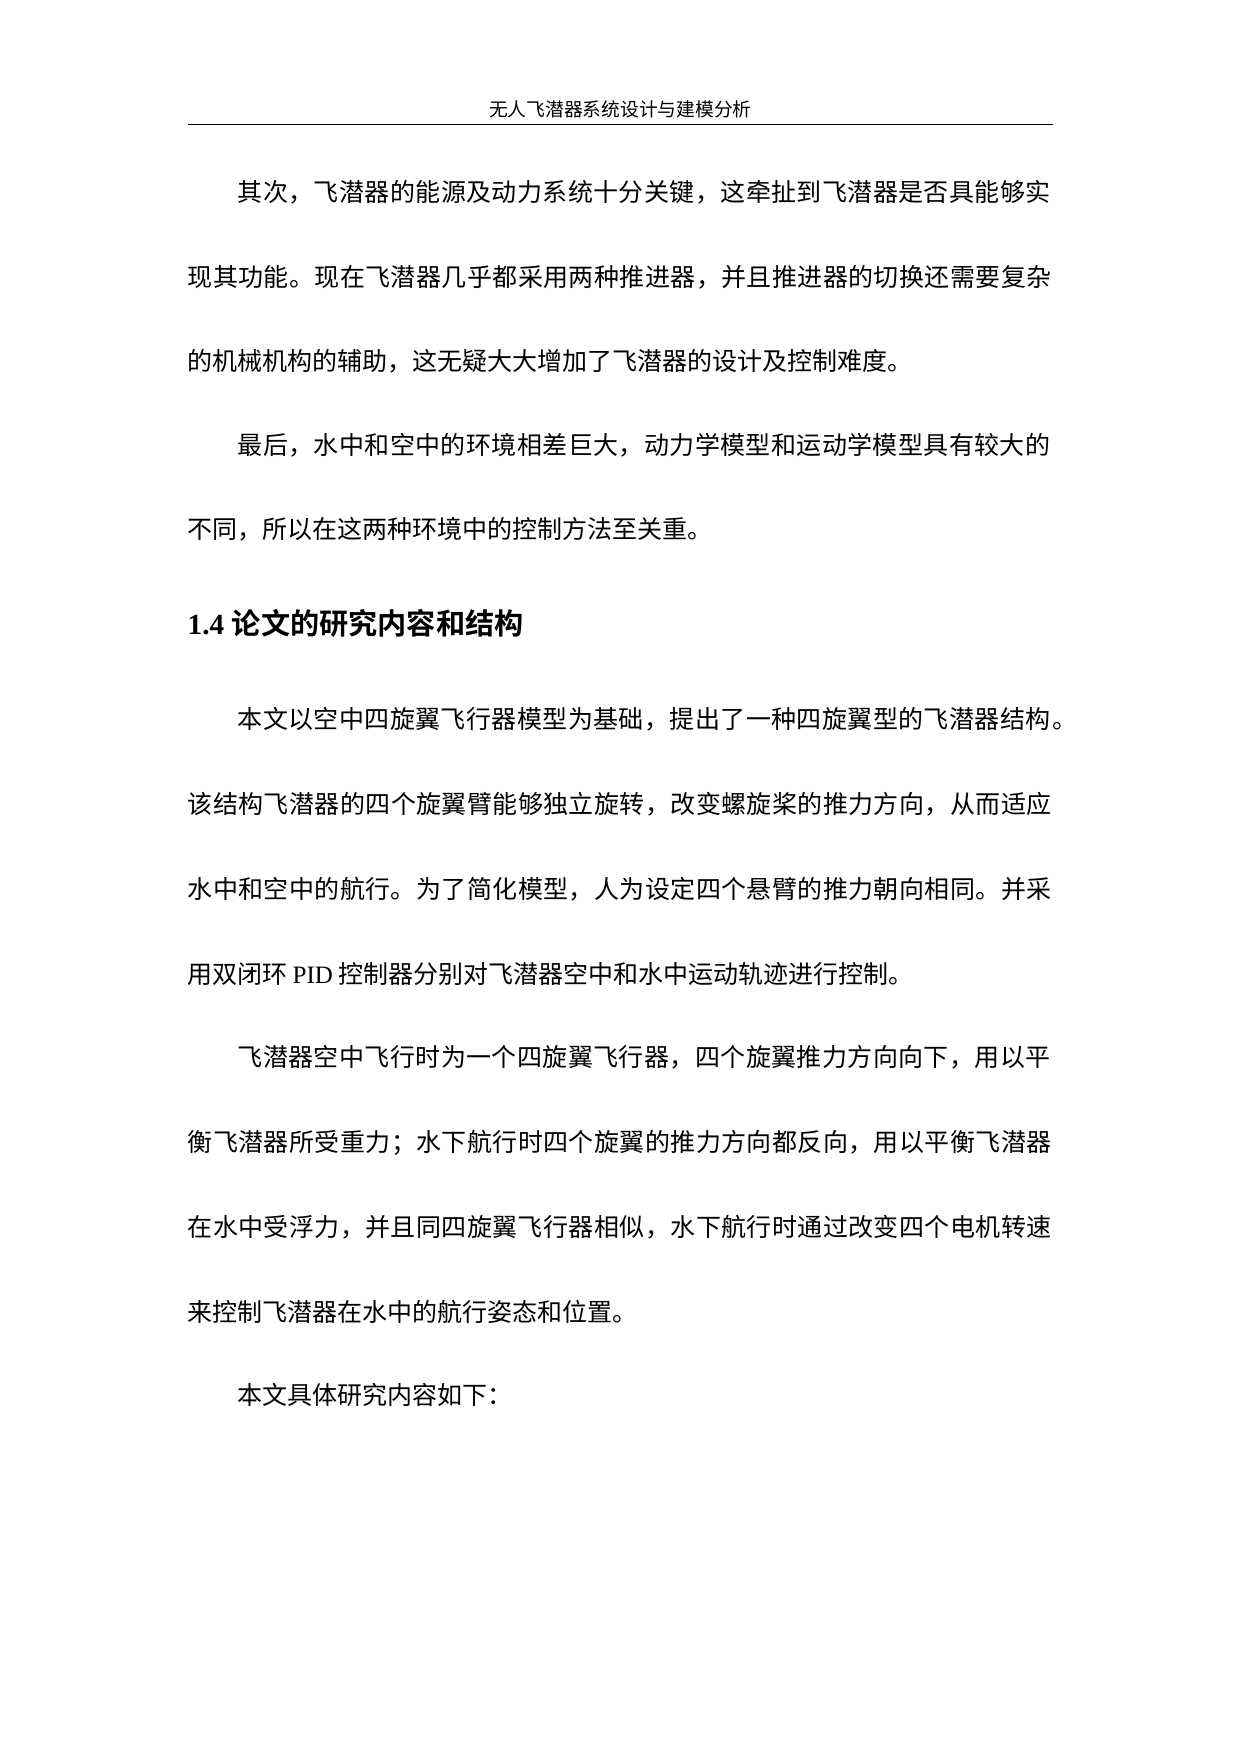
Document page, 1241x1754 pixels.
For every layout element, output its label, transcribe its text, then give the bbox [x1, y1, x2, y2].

subtitle 1.4 论文的研究内容和结构 [187, 588, 1053, 656]
text 最后，水中和空中的环境相差巨大，动力学模型和运动学模型具有较大的不同，所以在这两种环境中的控制方法至关重。 [187, 409, 1053, 562]
text 本文具体研究内容如下： [187, 1359, 1053, 1427]
text 其次，飞潜器的能源及动力系统十分关键，这牵扯到飞潜器是否具能够实现其功能。现在飞潜器几乎都采用两种推进器，并且推进器的切换还需要复杂的机械机构的辅助，这无疑大大增加了飞潜器的设计及控制难度。 [187, 156, 1053, 394]
text 本文以空中四旋翼飞行器模型为基础，提出了一种四旋翼型的飞潜器结构。该结构飞潜器的四个旋翼臂能够独立旋转，改变螺旋桨的推力方向，从而适应水中和空中的航行。为了简化模型，人为设定四个悬臂的推力朝向相同。并采用双闭环PID控制器分别对飞潜器空中和水中运动轨迹进行控制。 [187, 683, 1053, 1006]
text 飞潜器空中飞行时为一个四旋翼飞行器，四个旋翼推力方向向下，用以平衡飞潜器所受重力；水下航行时四个旋翼的推力方向都反向，用以平衡飞潜器在水中受浮力，并且同四旋翼飞行器相似，水下航行时通过改变四个电机转速来控制飞潜器在水中的航行姿态和位置。 [187, 1021, 1053, 1344]
